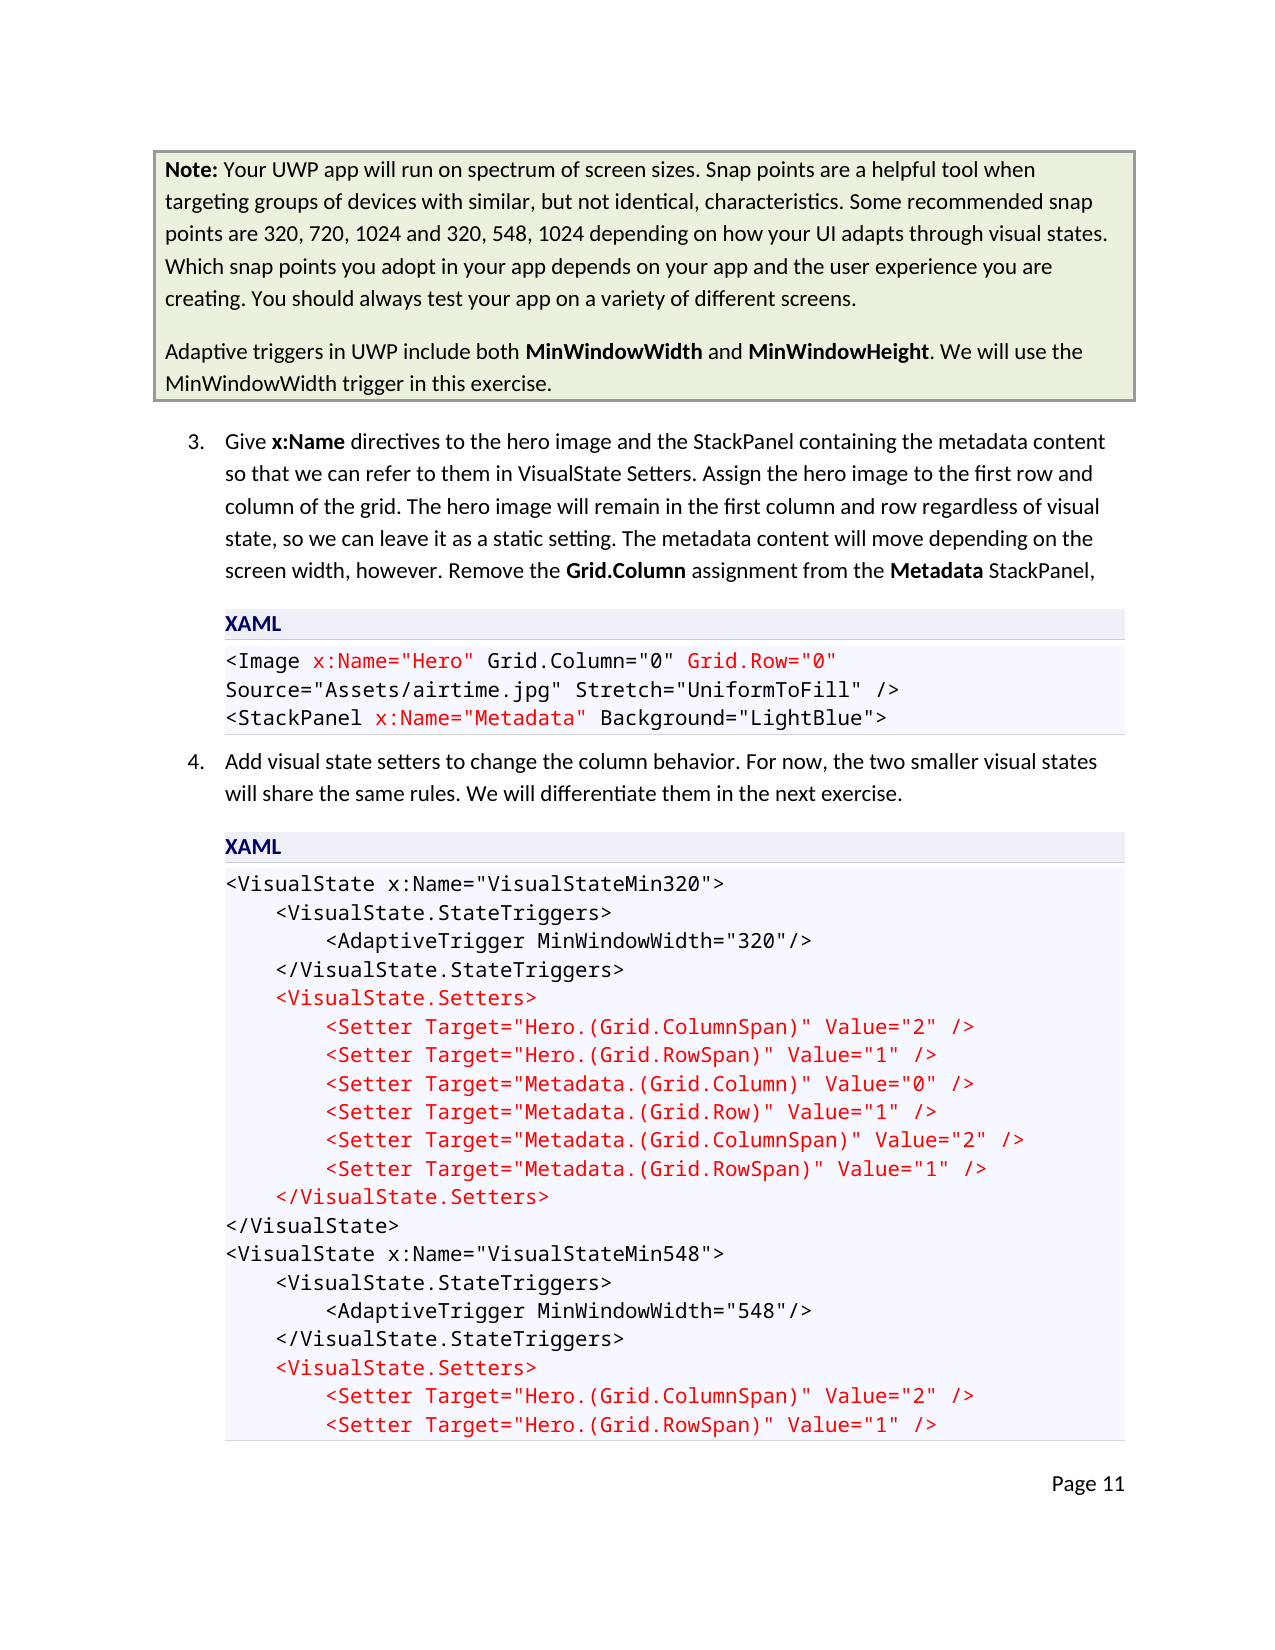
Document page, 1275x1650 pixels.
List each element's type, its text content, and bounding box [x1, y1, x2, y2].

text XAML [225, 609, 1125, 639]
text <Setter Target="Metadata.(Grid.ColumnSpan)" Value="2" /> [225, 1123, 1125, 1151]
text <Setter Target="Hero.(Grid.ColumnSpan)" Value="2" /> [225, 1009, 1125, 1038]
text <Setter Target="Hero.(Grid.RowSpan)" Value="1" /> [225, 1038, 1125, 1066]
text <Setter Target="Metadata.(Grid.Column)" Value="0" /> [225, 1066, 1125, 1094]
text <Image x:Name="Hero" Grid.Column="0" Grid.Row="0" Source="Assets/airtime.jpg" Stretch="UniformToFill" /> [225, 645, 1125, 701]
text <Setter Target="Metadata.(Grid.RowSpan)" Value="1" /> [225, 1151, 1125, 1180]
list Give x:Name directives to the hero image and the StackPanel containing the metadata content so that we can refer to them in VisualState Setters. Assign the hero image to the first row and column of the grid. The hero image will remain in the first column and row regardless of visual state, so we can leave it as a static setting. The metadata content will move depending on the screen width, however. Remove the Grid.Column assignment from the Metadata StackPanel, [187, 427, 1125, 584]
text <AdaptiveTrigger MinWindowWidth="548"/> [225, 1293, 1125, 1322]
text <Setter Target="Hero.(Grid.ColumnSpan)" Value="2" /> [225, 1379, 1125, 1407]
list </VisualState.StateTriggers> [225, 952, 1125, 981]
text </VisualState.StateTriggers> [225, 1322, 1125, 1350]
text </VisualState.Setters> [225, 1180, 1125, 1208]
text <VisualState.Setters> [225, 981, 1125, 1009]
text <AdaptiveTrigger MinWindowWidth="320"/> [225, 924, 1125, 952]
list Add visual state setters to change the column behavior. For now, the two smaller visual states will share the same rules. We will differentiate them in the next exercise. [187, 747, 1125, 807]
text </VisualState> [225, 1208, 1125, 1237]
text <VisualState x:Name="VisualStateMin548"> [225, 1237, 1125, 1265]
text <Setter Target="Hero.(Grid.RowSpan)" Value="1" /> [225, 1407, 1125, 1440]
text <StackPanel x:Name="Metadata" Background="LightBlue"> [225, 701, 1125, 734]
text <VisualState.StateTriggers> [225, 1265, 1125, 1293]
text <VisualState.Setters> [225, 1350, 1125, 1379]
text <VisualState x:Name="VisualStateMin320"> [225, 868, 1125, 895]
text Adaptive triggers in UWP include both MinWindowWidth and MinWindowHeight. We will use the MinWindowWidth trigger in this exercise. [156, 332, 1133, 399]
text <Setter Target="Metadata.(Grid.Row)" Value="1" /> [225, 1094, 1125, 1123]
text XAML [225, 832, 1125, 862]
text Note: Your UWP app will run on spectrum of screen sizes. Snap points are a helpful tool when targeting groups of devices with similar, but not identical, characteristics. Some recommended snap points are 320, 720, 1024 and 320, 548, 1024 depending on how your UI adapts through visual states. Which snap points you adopt in your app depends on your app and the user experience you are creating. You should always test your app on a variety of different screens. [156, 153, 1133, 312]
text <VisualState.StateTriggers> [225, 895, 1125, 924]
